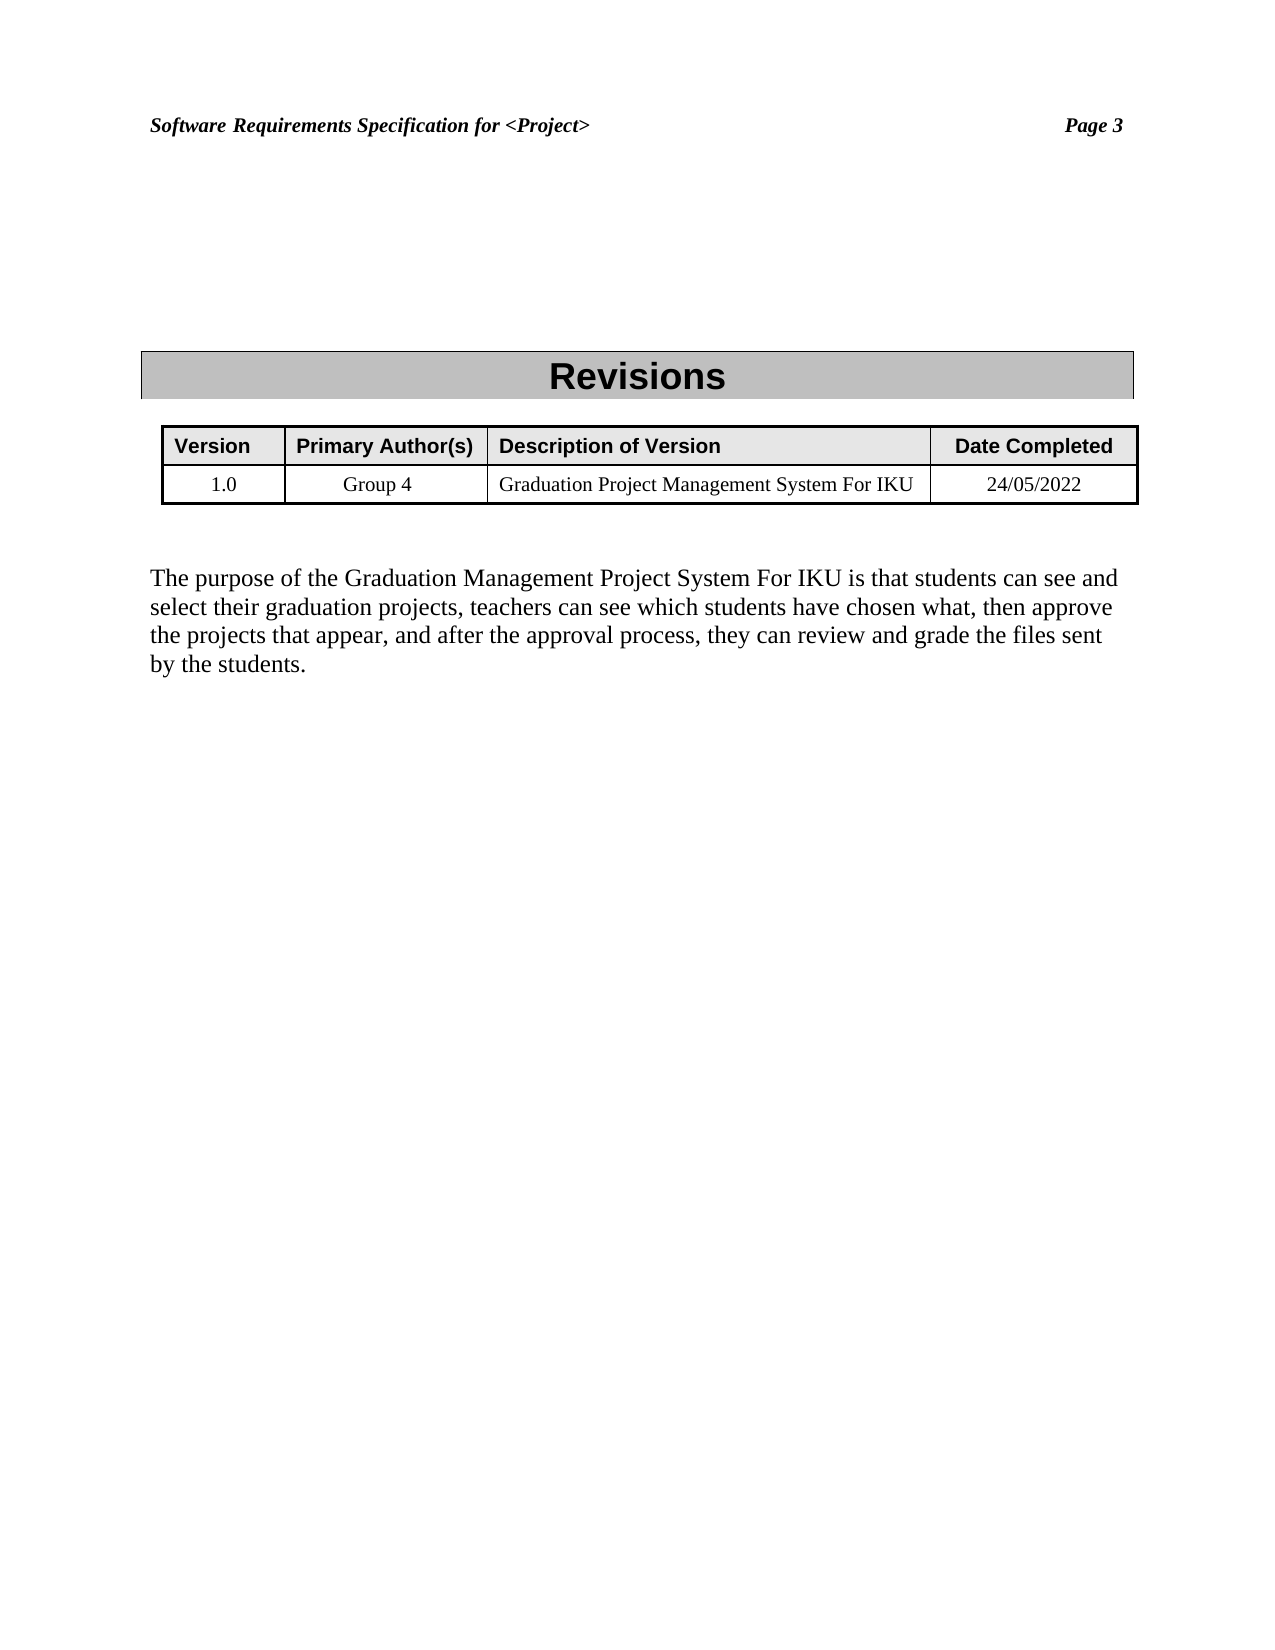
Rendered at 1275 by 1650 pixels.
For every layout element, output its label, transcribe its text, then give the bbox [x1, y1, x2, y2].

table_cell 1.0 [164, 466, 284, 502]
table_header Version [164, 428, 284, 464]
table_header Primary Author(s) [286, 428, 487, 464]
text Revisions [142, 352, 1133, 399]
table_cell Graduation Project Management System For IKU [488, 466, 930, 502]
table_cell 24/05/2022 [931, 466, 1136, 502]
table_cell Group 4 [286, 466, 487, 502]
table_header Date Completed [931, 428, 1136, 464]
table_header Description of Version [488, 428, 930, 464]
text The purpose of the Graduation Management Project System For IKU is that students can see and select their graduation projects, teachers can see which students have chosen what, then approve the projects that appear, and after the approval process, they can review and grade the files sent by the students. [150, 563, 1125, 678]
